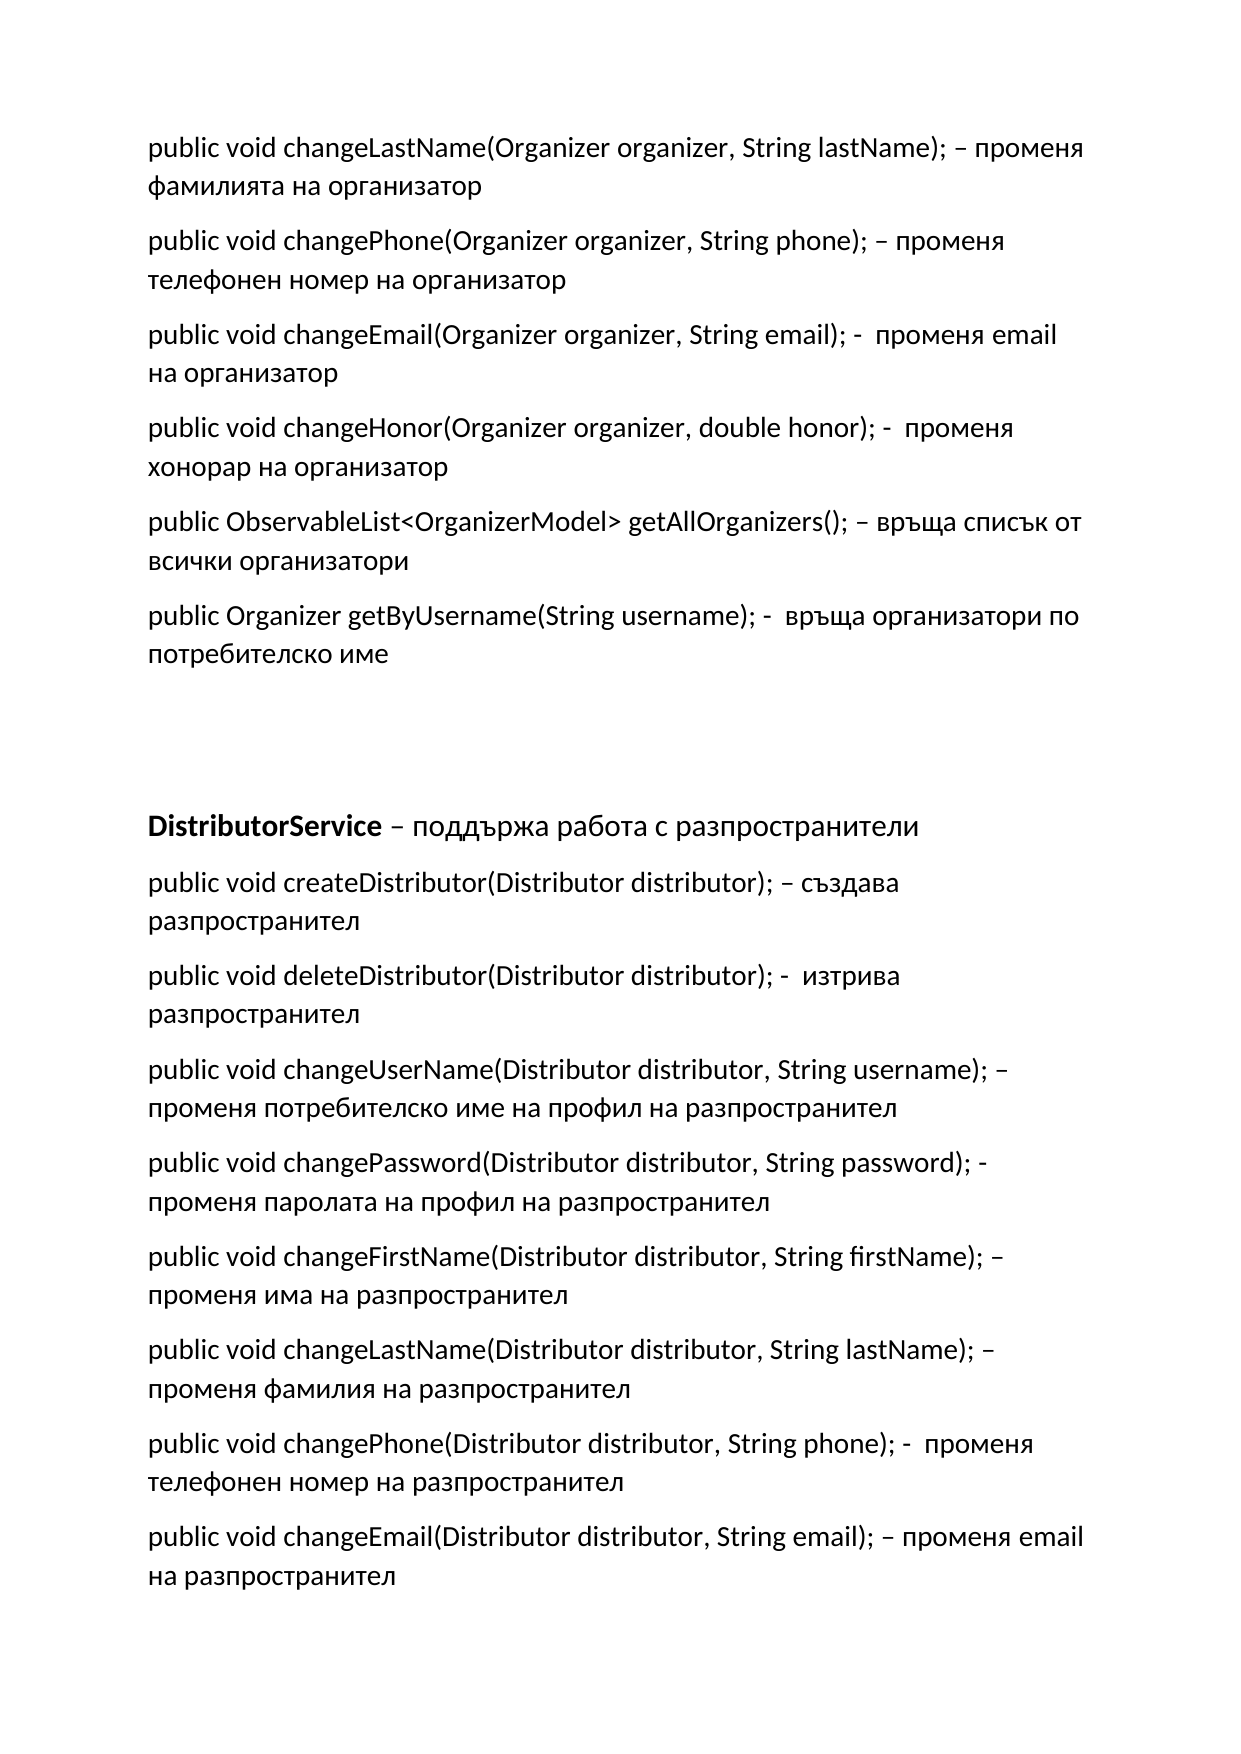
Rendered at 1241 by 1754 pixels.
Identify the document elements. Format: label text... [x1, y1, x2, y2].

text public void changePhone(Organizer organizer, String phone); – променя телефонен номер на организатор [148, 222, 1093, 297]
text public void changePassword(Distributor distributor, String password); - променя паролата на профил на разпространител [148, 1144, 1093, 1218]
text public void changePhone(Distributor distributor, String phone); - променя телефонен номер на разпространител [148, 1425, 1093, 1499]
text public void deleteDistributor(Distributor distributor); - изтрива разпространител [148, 957, 1093, 1031]
text public void changeHonor(Organizer organizer, double honor); - променя хонорар на организатор [148, 409, 1093, 484]
text public void changeEmail(Distributor distributor, String email); – променя email на разпространител [148, 1518, 1093, 1592]
text public void changeFirstName(Distributor distributor, String firstName); – променя има на разпространител [148, 1238, 1093, 1312]
text public Organizer getByUsername(String username); - връща организатори по потребителско име [148, 597, 1093, 671]
text public void changeEmail(Organizer organizer, String email); - променя email на организатор [148, 316, 1093, 390]
text public ObservableList<OrganizerModel> getAllOrganizers(); – връща списък от всички организатори [148, 503, 1093, 577]
text public void changeUserName(Distributor distributor, String username); – променя потребителско име на профил на разпространител [148, 1051, 1093, 1125]
text public void changeLastName(Distributor distributor, String lastName); – променя фамилия на разпространител [148, 1331, 1093, 1405]
text DistributorService – поддържа работа с разпространители [148, 806, 1093, 844]
text public void changeLastName(Organizer organizer, String lastName); – променя фамилията на организатор [148, 129, 1093, 203]
text public void createDistributor(Distributor distributor); – създава разпространител [148, 864, 1093, 938]
